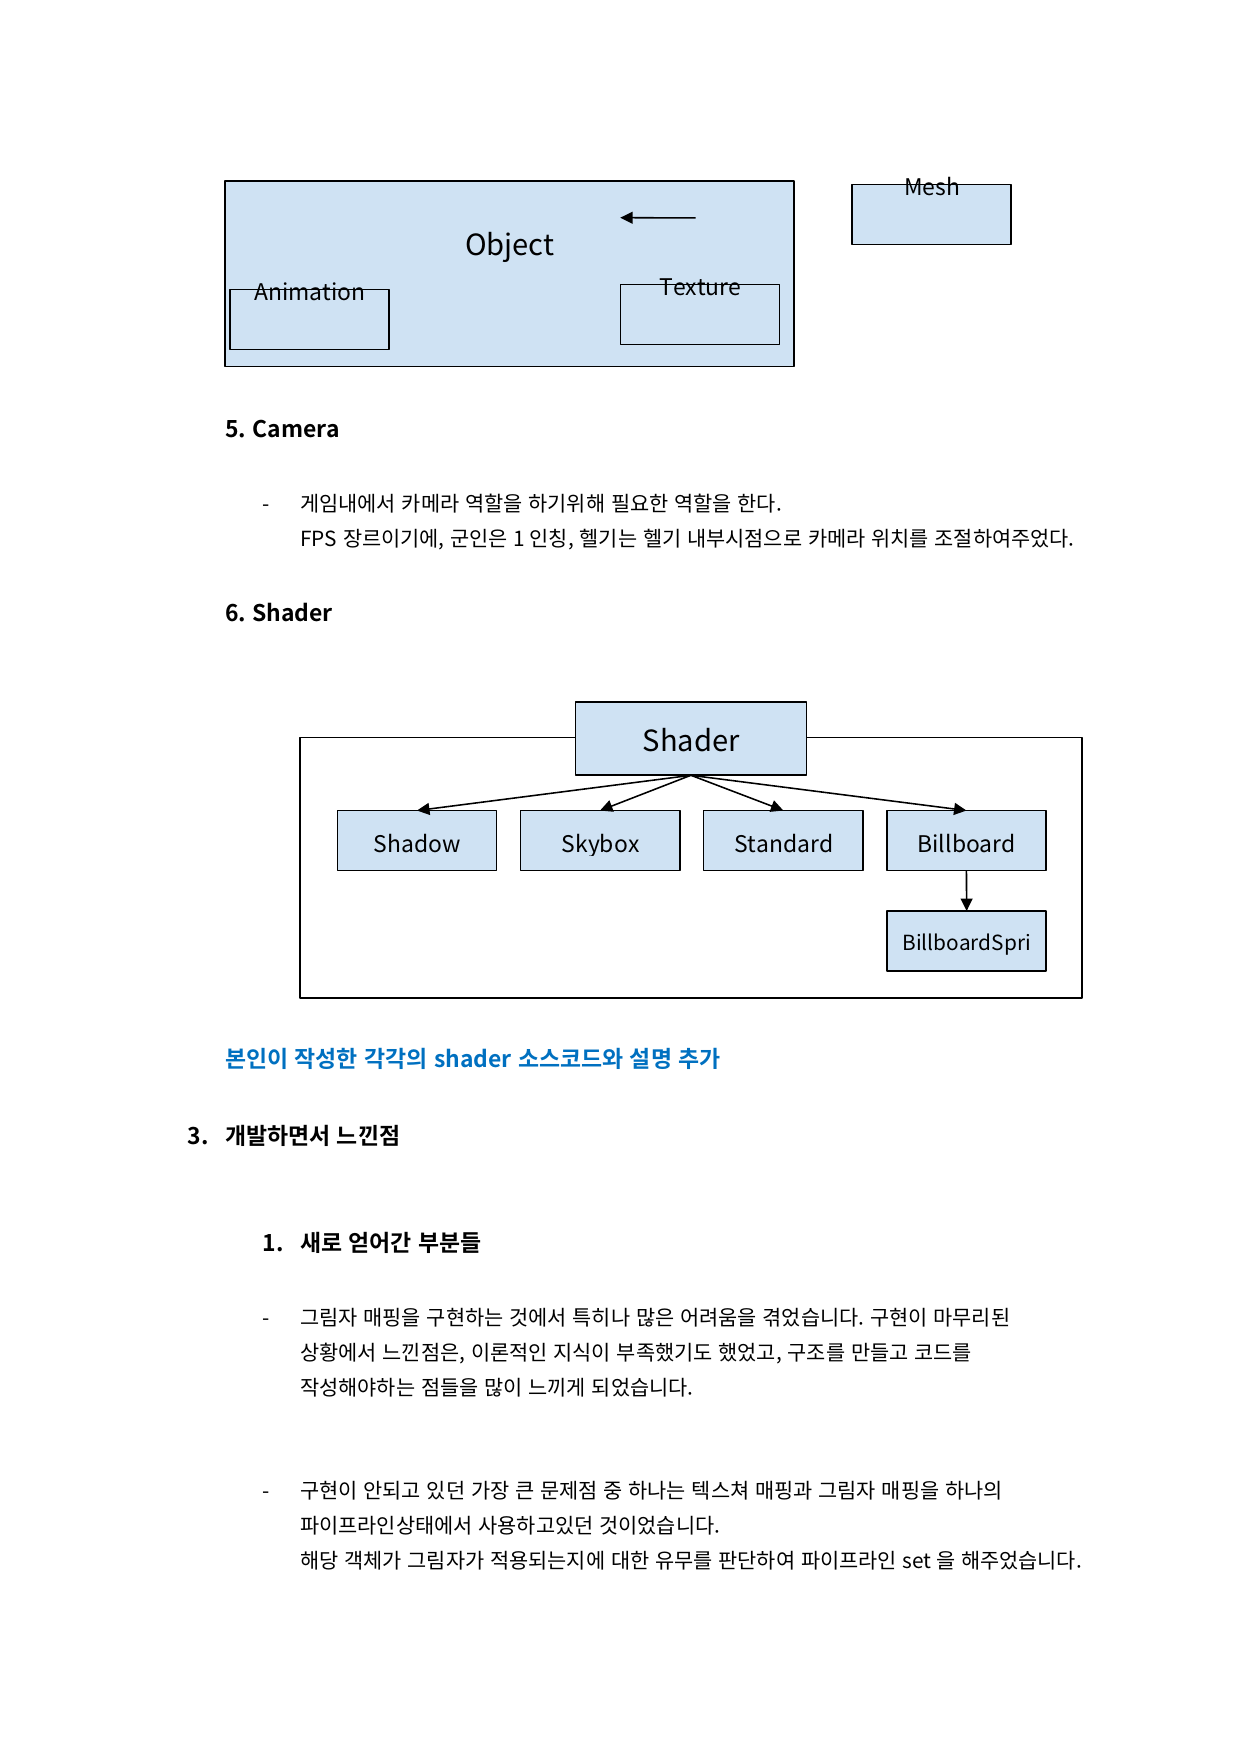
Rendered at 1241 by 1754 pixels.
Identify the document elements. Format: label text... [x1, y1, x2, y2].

text 6. Shader [225, 594, 1090, 628]
text 5. Camera [225, 411, 1090, 444]
list 개발하면서 느낀점 [187, 1118, 1090, 1151]
text 해당 객체가 그림자가 적용되는지에 대한 유무를 판단하여 파이프라인 set을 해주었습니다. [300, 1544, 1090, 1574]
text 본인이 작성한 각각의 shader 소스코드와 설명 추가 [225, 1041, 1090, 1074]
list 새로 얻어간 부분들 [262, 1225, 1090, 1258]
list 게임내에서 카메라 역할을 하기위해 필요한 역할을 한다. [262, 487, 1090, 517]
list 구현이 안되고 있던 가장 큰 문제점 중 하나는 텍스쳐 매핑과 그림자 매핑을 하나의 파이프라인상태에서 사용하고있던 것이었습니다. [262, 1475, 1090, 1540]
text FPS 장르이기에, 군인은 1인칭, 헬기는 헬기 내부시점으로 카메라 위치를 조절하여주었다. [300, 522, 1090, 552]
list 그림자 매핑을 구현하는 것에서 특히나 많은 어려움을 겪었습니다. 구현이 마무리된 상황에서 느낀점은, 이론적인 지식이 부족했기도 했었고, 구조를 만들고 코드를 작성해야하는 점들을 많이 느끼게 되었습니다. [262, 1301, 1090, 1401]
